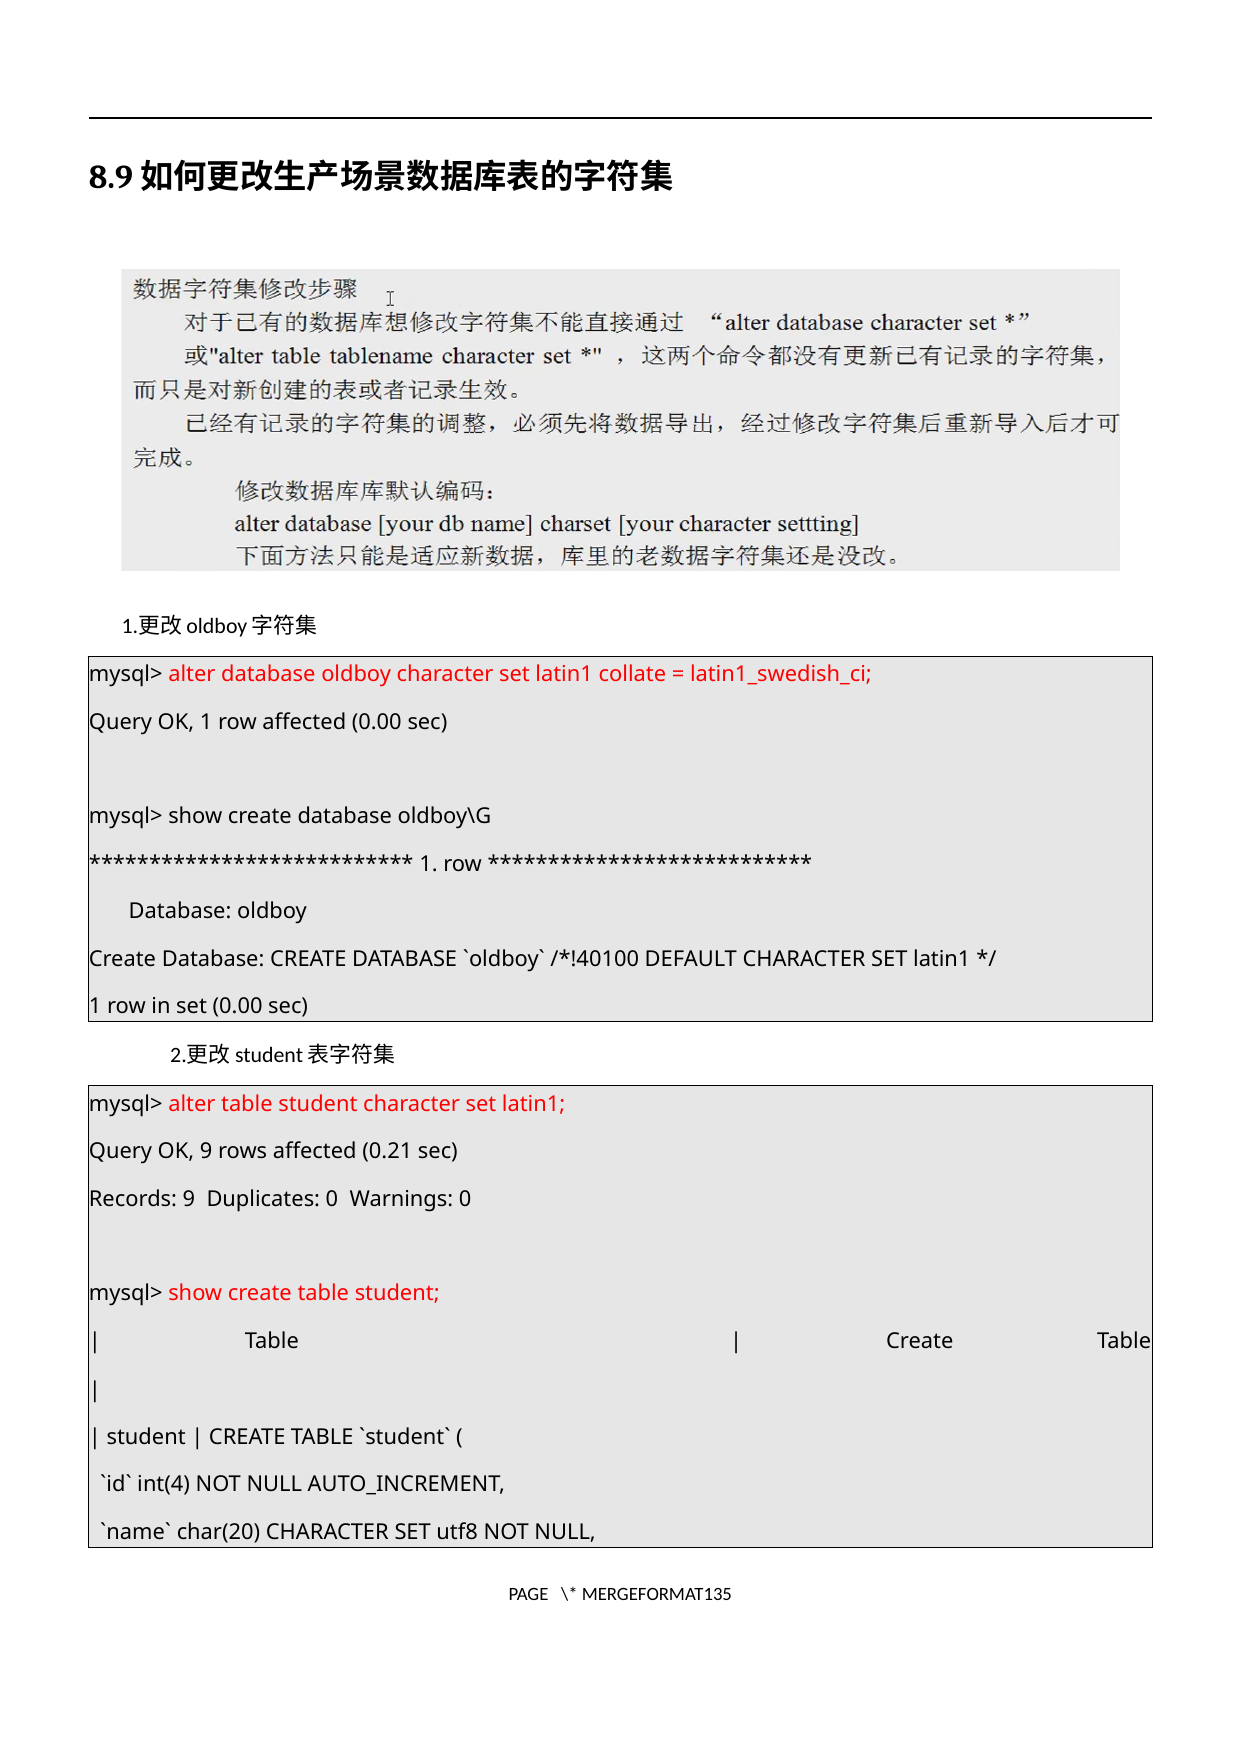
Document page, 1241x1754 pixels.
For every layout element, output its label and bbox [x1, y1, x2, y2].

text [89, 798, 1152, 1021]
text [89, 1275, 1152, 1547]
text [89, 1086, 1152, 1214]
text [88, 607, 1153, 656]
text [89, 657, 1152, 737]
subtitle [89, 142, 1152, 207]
picture [121, 269, 1120, 571]
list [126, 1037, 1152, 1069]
